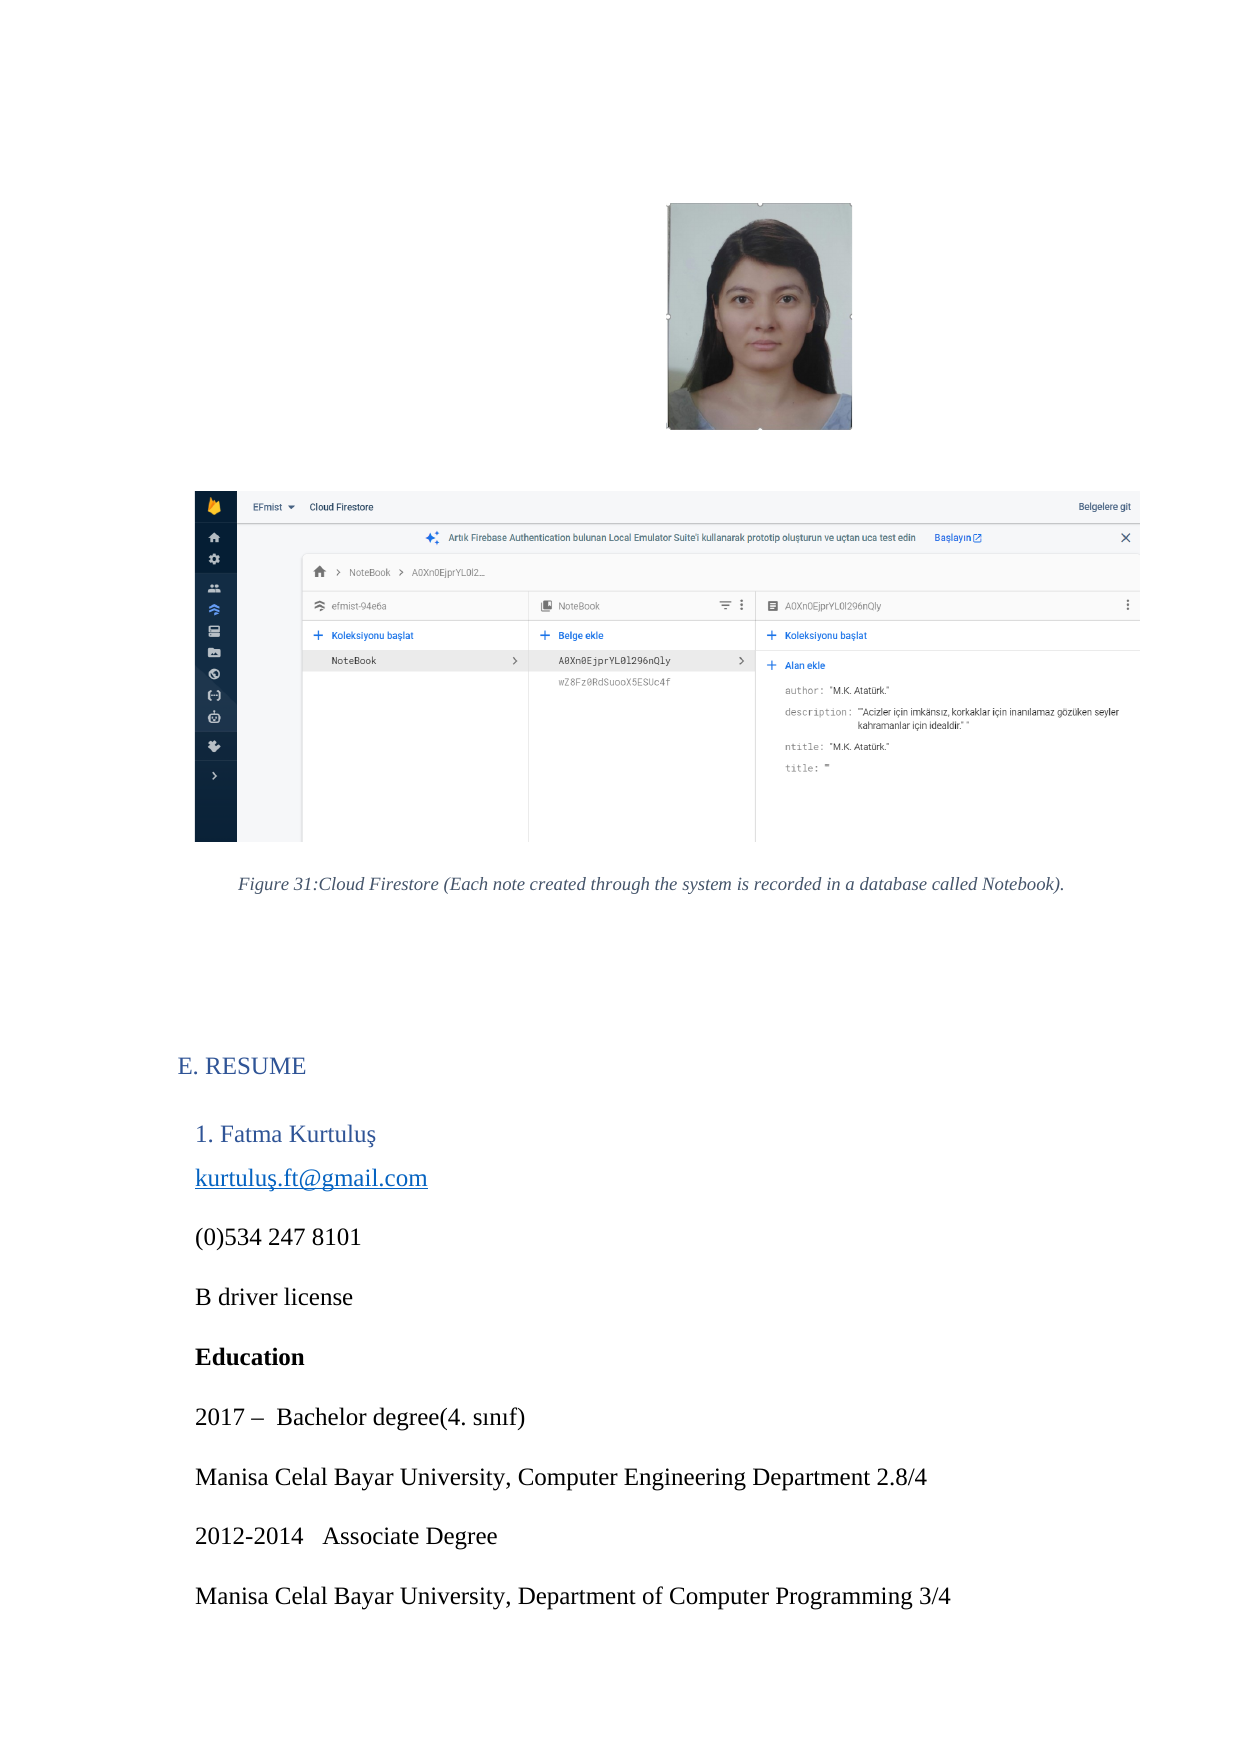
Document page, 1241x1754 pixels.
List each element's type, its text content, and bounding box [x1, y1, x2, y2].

text kurtuluş.ft@gmail.com [195, 1163, 1110, 1191]
text Education [195, 1342, 1110, 1371]
text (0)534 247 8101 [195, 1222, 1110, 1251]
text Manisa Celal Bayar University, Computer Engineering Department 2.8/4 [195, 1462, 1110, 1490]
text E. RESUME [177, 1051, 1110, 1080]
subtitle 1. Fatma Kurtuluş [195, 1119, 1110, 1148]
picture [194, 491, 1140, 842]
text 2012-2014 Associate Degree [195, 1521, 1110, 1550]
text Manisa Celal Bayar University, Department of Computer Programming 3/4 [195, 1581, 1110, 1610]
picture [666, 203, 853, 430]
text B driver license [195, 1282, 1110, 1311]
text 2017 – Bachelor degree(4. sınıf) [195, 1402, 1110, 1431]
